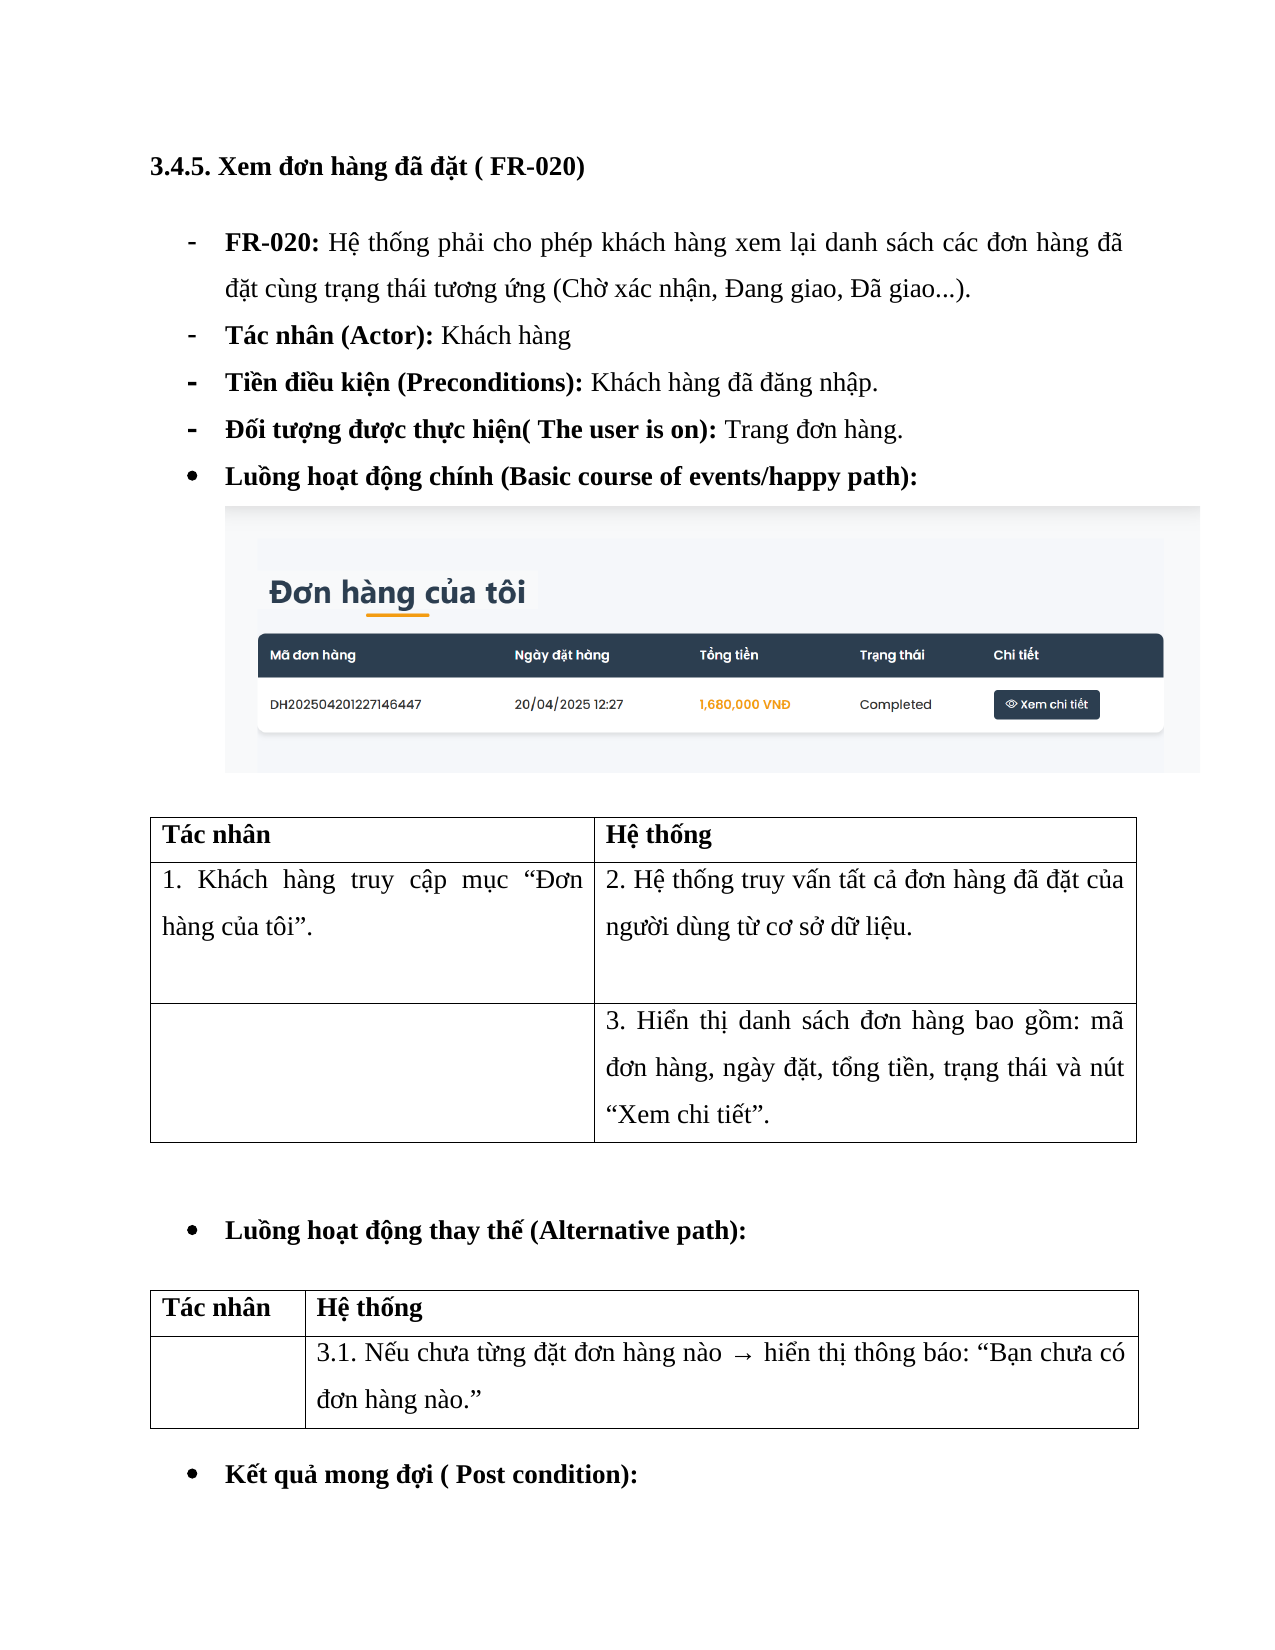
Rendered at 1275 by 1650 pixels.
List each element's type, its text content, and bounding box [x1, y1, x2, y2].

list Đối tượng được thực hiện( The user is on): Trang đơn hàng. [187, 413, 1125, 444]
picture [225, 506, 1200, 773]
table_cell 3.1. Nếu chưa từng đặt đơn hàng nào → hiển thị thông báo: “Bạn chưa có đơn hàng nào.” [306, 1337, 1138, 1427]
list Luồng hoạt động chính (Basic course of events/happy path): [187, 460, 1125, 491]
table_cell [151, 1337, 305, 1427]
list Tác nhân (Actor): Khách hàng [187, 319, 1125, 351]
subtitle 3.4.5. Xem đơn hàng đã đặt ( FR-020) [150, 150, 1125, 181]
table_header Hệ thống [595, 818, 1136, 862]
list Tiền điều kiện (Preconditions): Khách hàng đã đăng nhập. [187, 366, 1125, 397]
list Kết quả mong đợi ( Post condition): [187, 1458, 1125, 1489]
list FR-020: Hệ thống phải cho phép khách hàng xem lại danh sách các đơn hàng đã đặt cùng trạng thái tương ứng (Chờ xác nhận, Đang giao, Đã giao...). [187, 226, 1125, 304]
list Luồng hoạt động thay thế (Alternative path): [187, 1214, 1125, 1245]
table_header Hệ thống [306, 1291, 1138, 1336]
table_header Tác nhân [151, 818, 594, 862]
table_cell 2. Hệ thống truy vấn tất cả đơn hàng đã đặt của người dùng từ cơ sở dữ liệu. [595, 863, 1136, 1003]
table_cell 3. Hiển thị danh sách đơn hàng bao gồm: mã đơn hàng, ngày đặt, tổng tiền, trạng thái và nút “Xem chi tiết”. [595, 1004, 1136, 1142]
table_cell 1. Khách hàng truy cập mục “Đơn hàng của tôi”. [151, 863, 594, 1003]
table_header Tác nhân [151, 1291, 305, 1336]
table_cell [151, 1004, 594, 1142]
